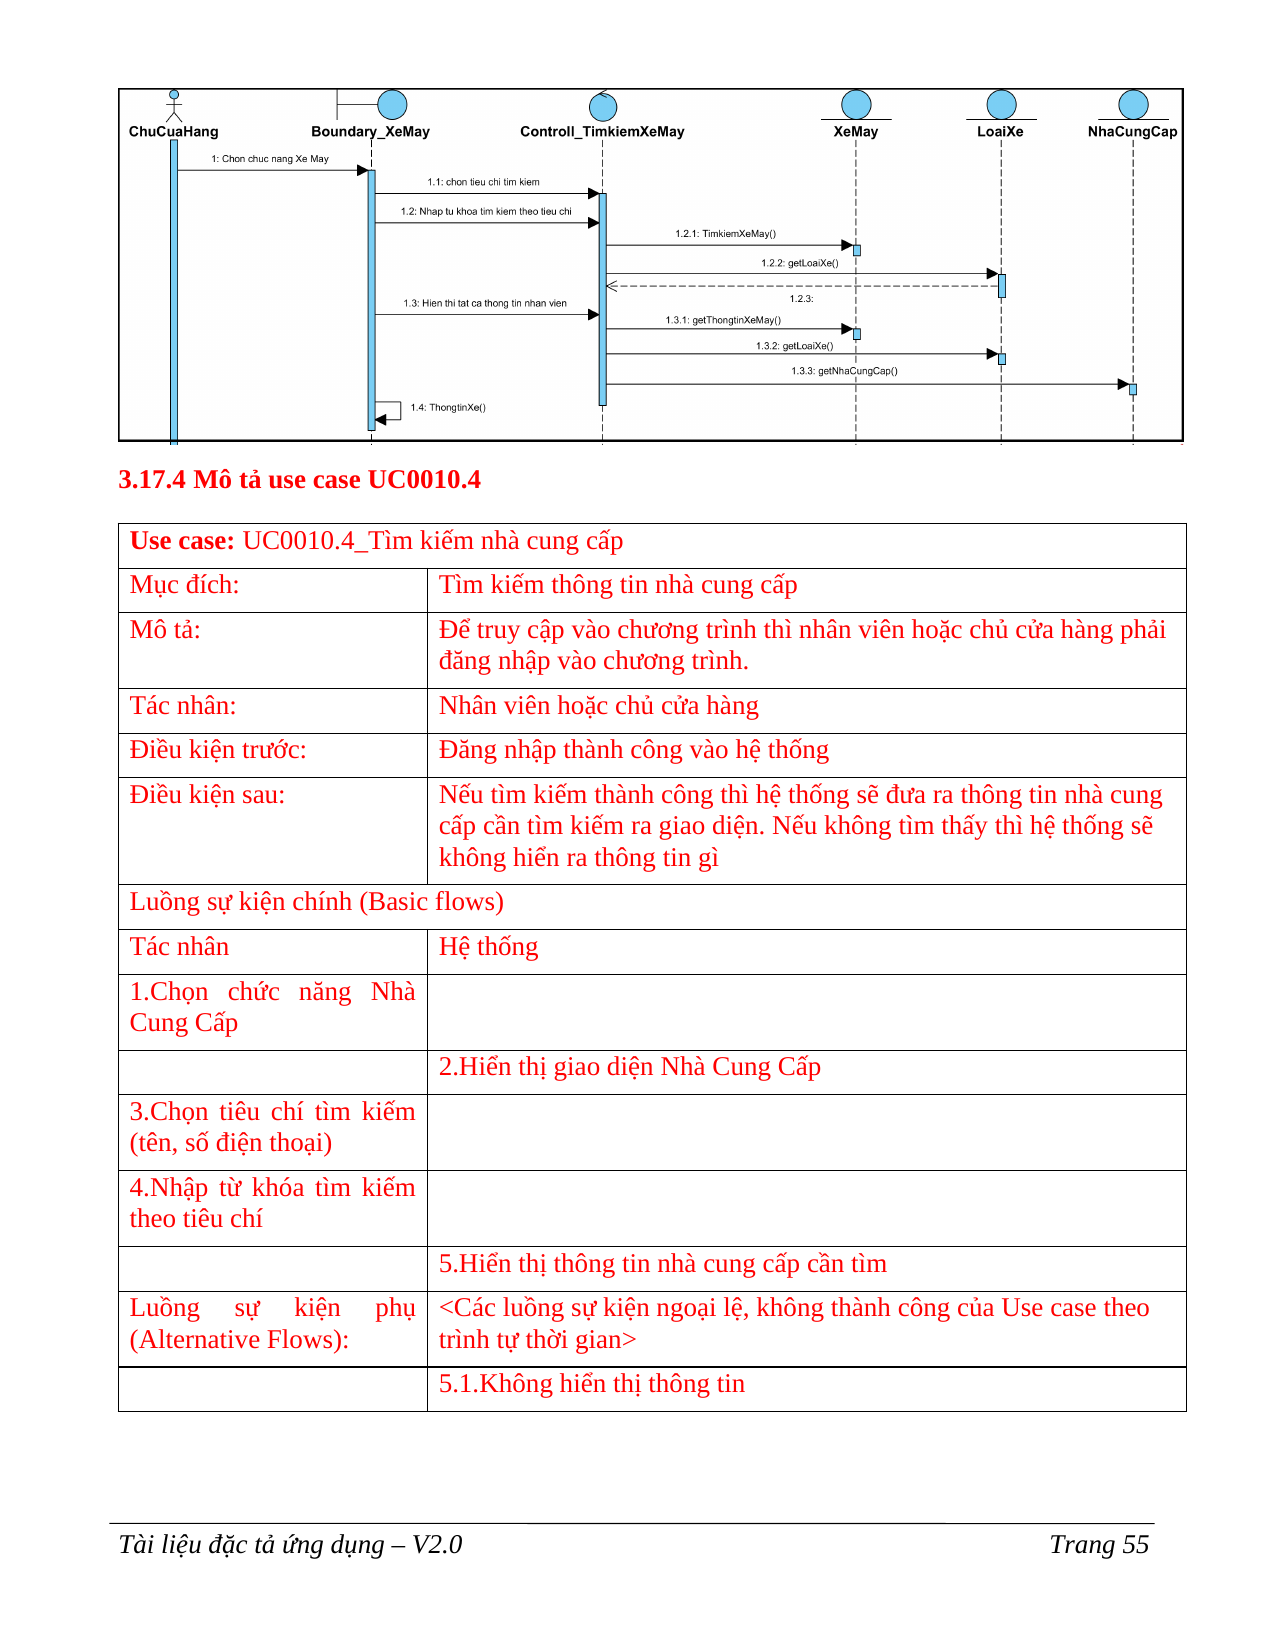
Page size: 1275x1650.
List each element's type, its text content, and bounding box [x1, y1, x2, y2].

table_cell Tác nhân: [119, 689, 427, 733]
table_cell 5.1.Không hiển thị thông tin [428, 1368, 1186, 1411]
table_cell Nhân viên hoặc chủ cửa hàng [428, 689, 1186, 733]
table_cell Nếu tìm kiếm thành công thì hệ thống sẽ đưa ra thông tin nhà cung cấp cần tìm kiếm ra giao diện. Nếu không tìm thấy thì hệ thống sẽ không hiển ra thông tin gì [428, 778, 1186, 884]
table_cell <Các luồng sự kiện ngoại lệ, không thành công của Use case theo trình tự thời gian> [428, 1292, 1186, 1366]
table_header Use case: UC0010.4_Tìm kiếm nhà cung cấp [119, 524, 1186, 567]
table_cell [119, 1368, 427, 1411]
table_cell 4.Nhập từ khóa tìm kiếm theo tiêu chí [119, 1171, 427, 1246]
table_cell Tìm kiếm thông tin nhà cung cấp [428, 569, 1186, 612]
picture [118, 88, 1186, 445]
table_cell Mục đích: [119, 569, 427, 612]
table_cell [119, 1051, 427, 1094]
table_cell Hệ thống [428, 930, 1186, 974]
table_cell Điều kiện sau: [119, 778, 427, 884]
table_cell Luồng sự kiện chính (Basic flows) [119, 885, 1186, 929]
table_cell 2.Hiển thị giao diện Nhà Cung Cấp [428, 1051, 1186, 1094]
table_cell Luồng sự kiện phụ (Alternative Flows): [119, 1292, 427, 1366]
table_cell Mô tả: [119, 613, 427, 688]
table_cell Để truy cập vào chương trình thì nhân viên hoặc chủ cửa hàng phải đăng nhập vào chương trình. [428, 613, 1186, 688]
table_cell [428, 975, 1186, 1049]
table_cell 3.Chọn tiêu chí tìm kiếm (tên, số điện thoại) [119, 1095, 427, 1170]
table_cell 5.Hiển thị thông tin nhà cung cấp cần tìm [428, 1247, 1186, 1291]
table_cell [119, 1247, 427, 1291]
subtitle Mô tả use case UC0010.4 [118, 463, 1186, 495]
table_cell Tác nhân [119, 930, 427, 974]
table_cell Điều kiện trước: [119, 734, 427, 777]
table_cell 1.Chọn chức năng Nhà Cung Cấp [119, 975, 427, 1049]
table_cell Đăng nhập thành công vào hệ thống [428, 734, 1186, 777]
table_cell [428, 1171, 1186, 1246]
table_cell [428, 1095, 1186, 1170]
